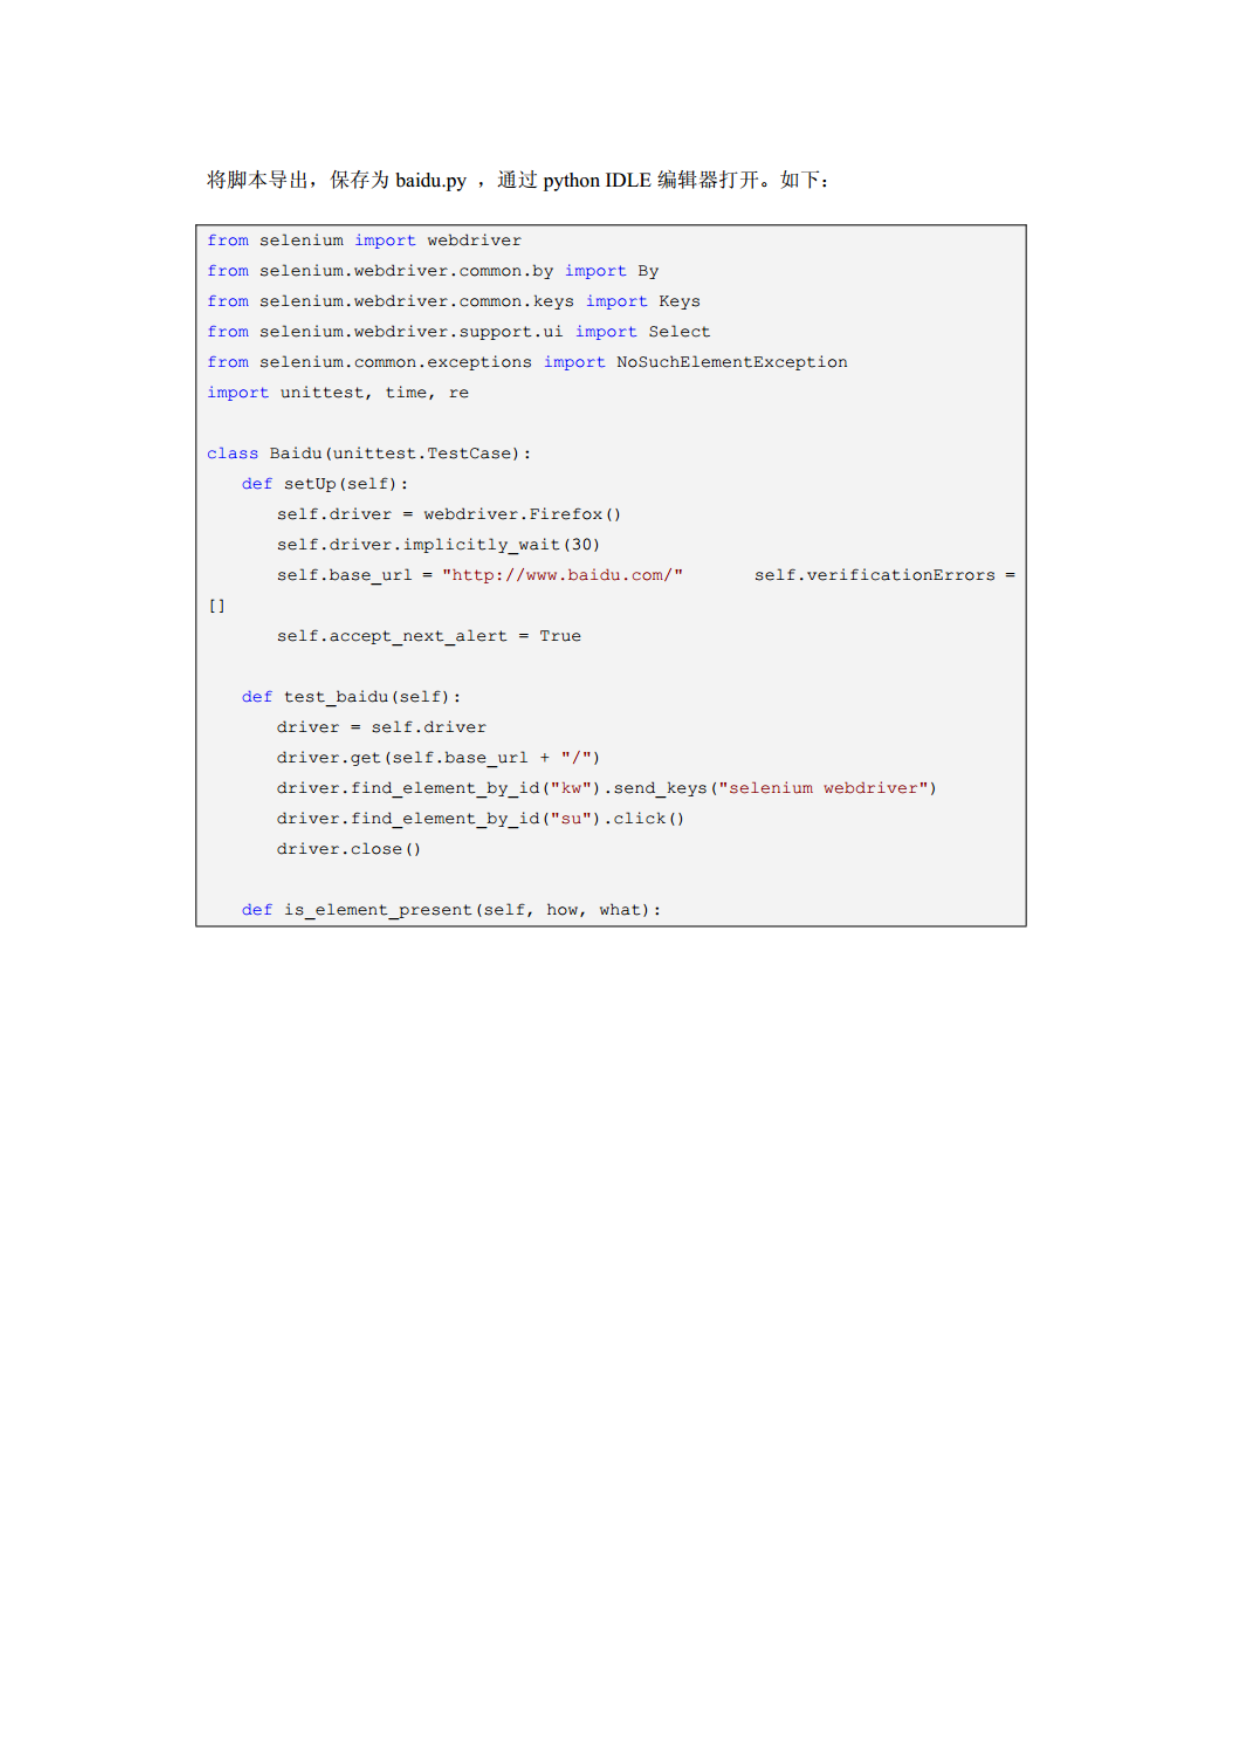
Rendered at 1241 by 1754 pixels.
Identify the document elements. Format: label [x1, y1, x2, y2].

picture [187, 162, 1053, 944]
